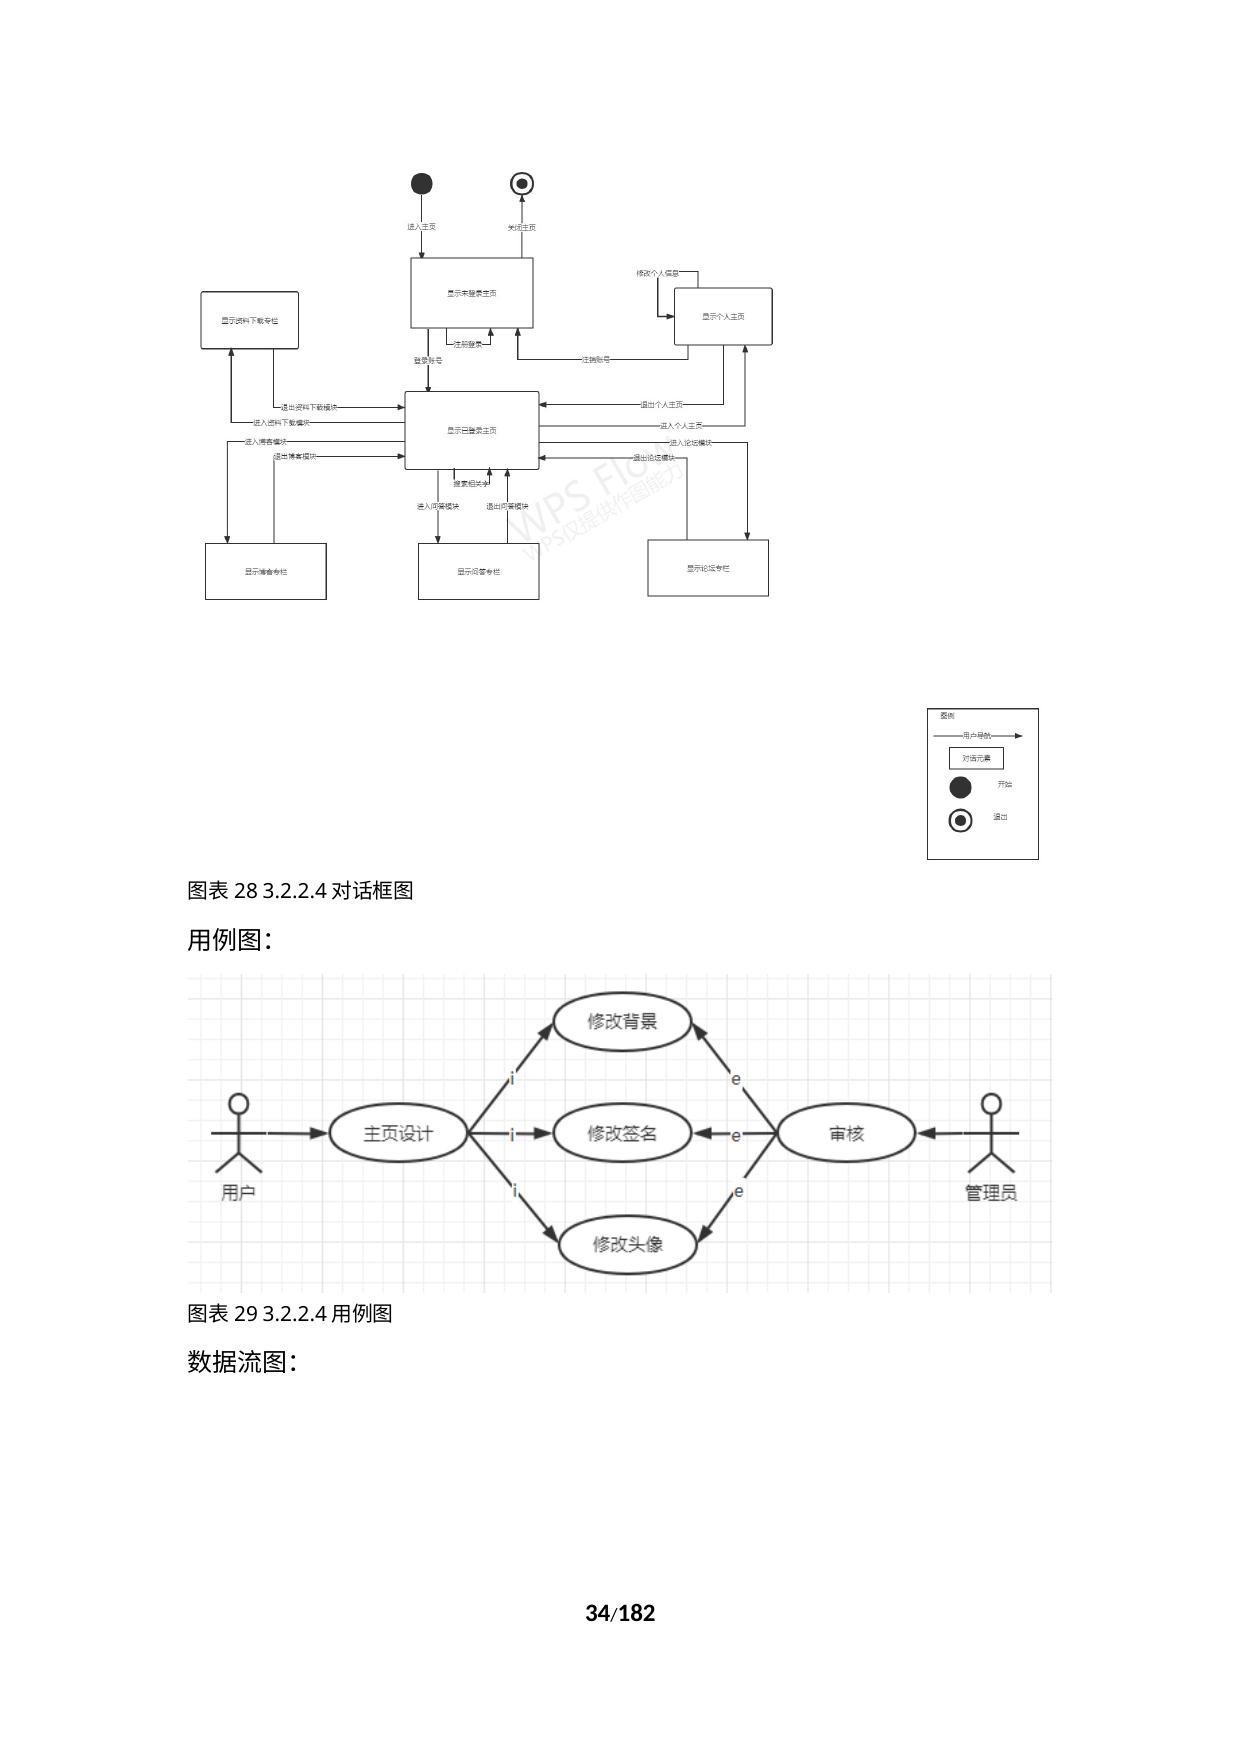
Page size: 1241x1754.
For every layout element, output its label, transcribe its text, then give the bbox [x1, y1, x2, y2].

picture [187, 159, 1052, 873]
text 图表 28 3.2.2.4对话框图 [187, 873, 1053, 906]
text 数据流图： [187, 1328, 1053, 1393]
text 图表 29 3.2.2.4用例图 [187, 1296, 1053, 1328]
text 用例图： [187, 906, 1053, 974]
